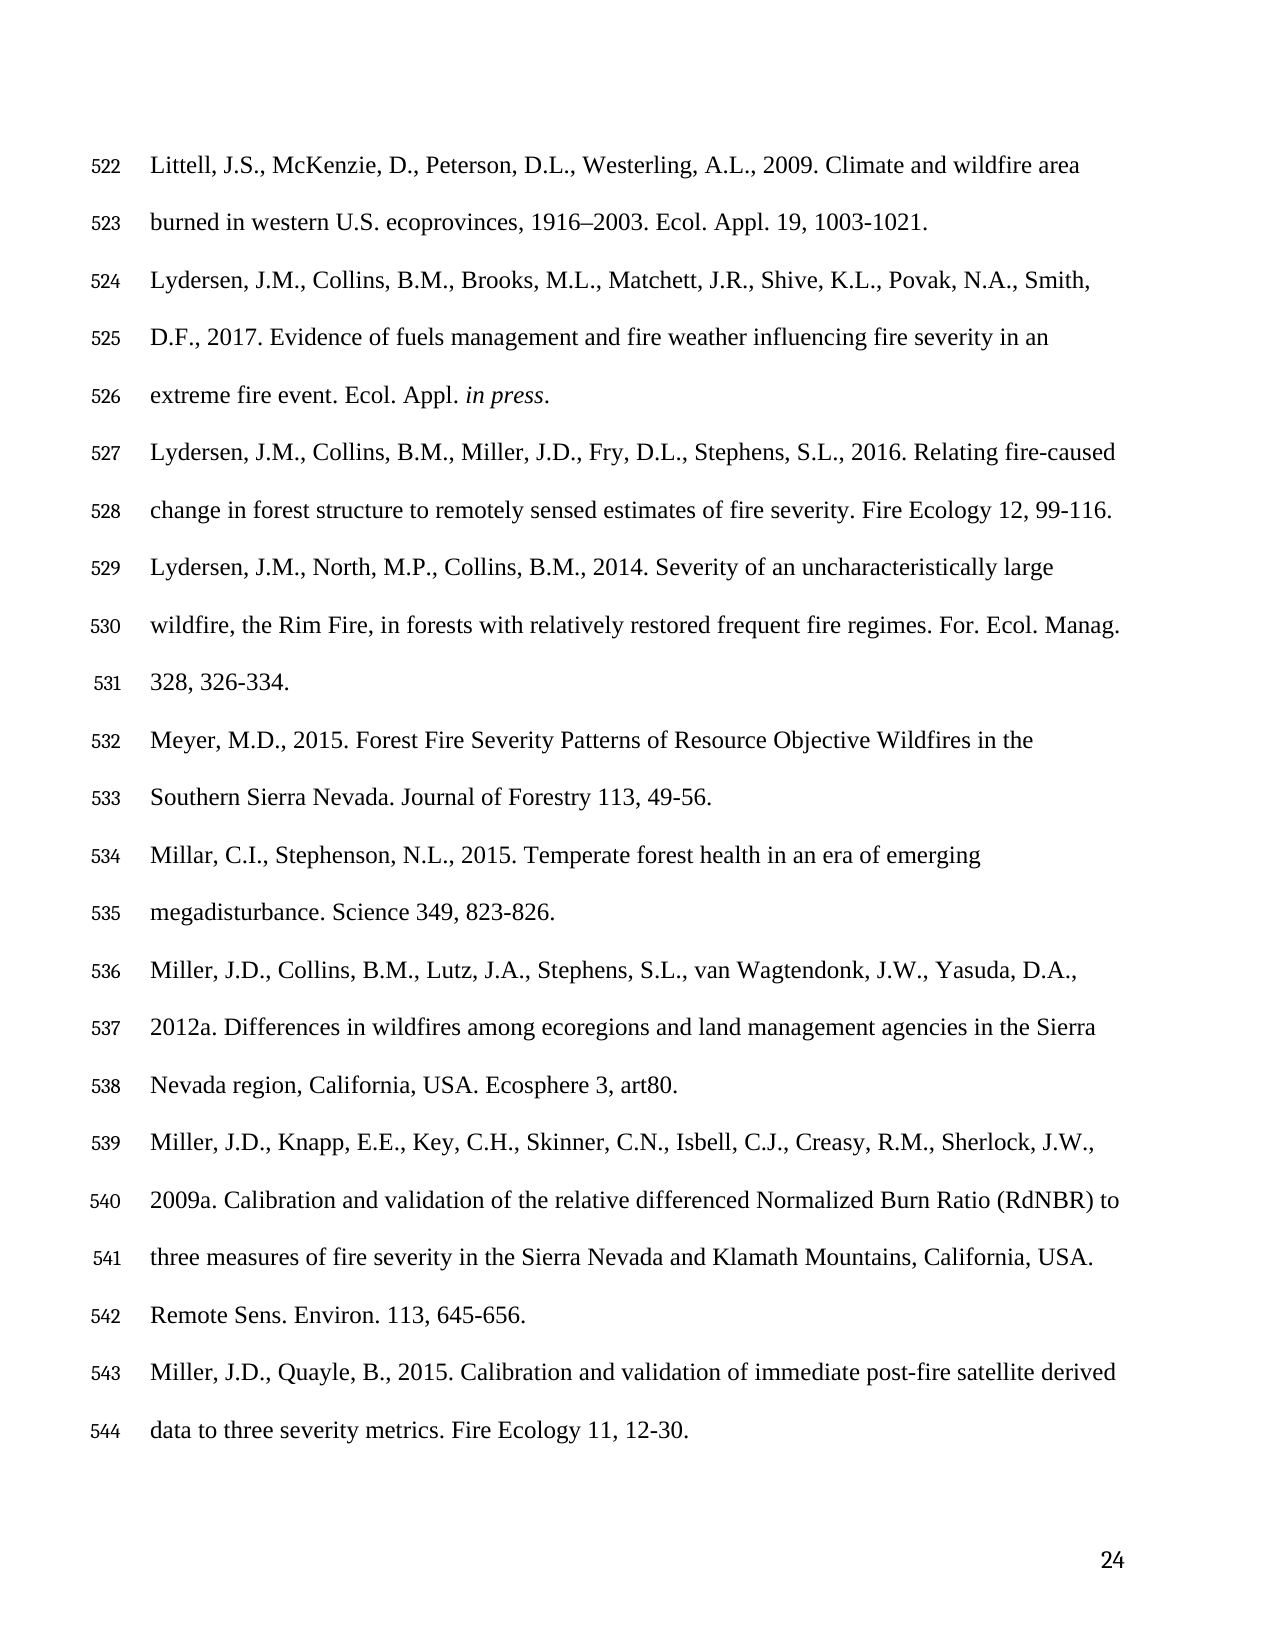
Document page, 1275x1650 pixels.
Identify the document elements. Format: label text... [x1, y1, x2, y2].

text Miller, J.D., Collins, B.M., Lutz, J.A., Stephens, S.L., van Wagtendonk, J.W., Yasuda, D.A., 2012a. Differences in wildfires among ecoregions and land management agencies in the Sierra Nevada region, California, USA. Ecosphere 3, art80. [150, 955, 1125, 1099]
text Lydersen, J.M., North, M.P., Collins, B.M., 2014. Severity of an uncharacteristically large wildfire, the Rim Fire, in forests with relatively restored frequent fire regimes. For. Ecol. Manag. 328, 326-334. [150, 552, 1125, 696]
text Lydersen, J.M., Collins, B.M., Miller, J.D., Fry, D.L., Stephens, S.L., 2016. Relating fire-caused change in forest structure to remotely sensed estimates of fire severity. Fire Ecology 12, 99-116. [150, 437, 1125, 524]
text Lydersen, J.M., Collins, B.M., Brooks, M.L., Matchett, J.R., Shive, K.L., Povak, N.A., Smith, D.F., 2017. Evidence of fuels management and fire weather influencing fire severity in an extreme fire event. Ecol. Appl. in press. [150, 265, 1125, 409]
text Miller, J.D., Knapp, E.E., Key, C.H., Skinner, C.N., Isbell, C.J., Creasy, R.M., Sherlock, J.W., 2009a. Calibration and validation of the relative differenced Normalized Burn Ratio (RdNBR) to three measures of fire severity in the Sierra Nevada and Klamath Mountains, California, USA. Remote Sens. Environ. 113, 645-656. [150, 1127, 1125, 1329]
text Millar, C.I., Stephenson, N.L., 2015. Temperate forest health in an era of emerging megadisturbance. Science 349, 823-826. [150, 840, 1125, 926]
text Littell, J.S., McKenzie, D., Peterson, D.L., Westerling, A.L., 2009. Climate and wildfire area burned in western U.S. ecoprovinces, 1916–2003. Ecol. Appl. 19, 1003-1021. [150, 150, 1125, 236]
text Miller, J.D., Quayle, B., 2015. Calibration and validation of immediate post-fire satellite derived data to three severity metrics. Fire Ecology 11, 12-30. [150, 1357, 1125, 1444]
text Meyer, M.D., 2015. Forest Fire Severity Patterns of Resource Objective Wildfires in the Southern Sierra Nevada. Journal of Forestry 113, 49-56. [150, 725, 1125, 811]
